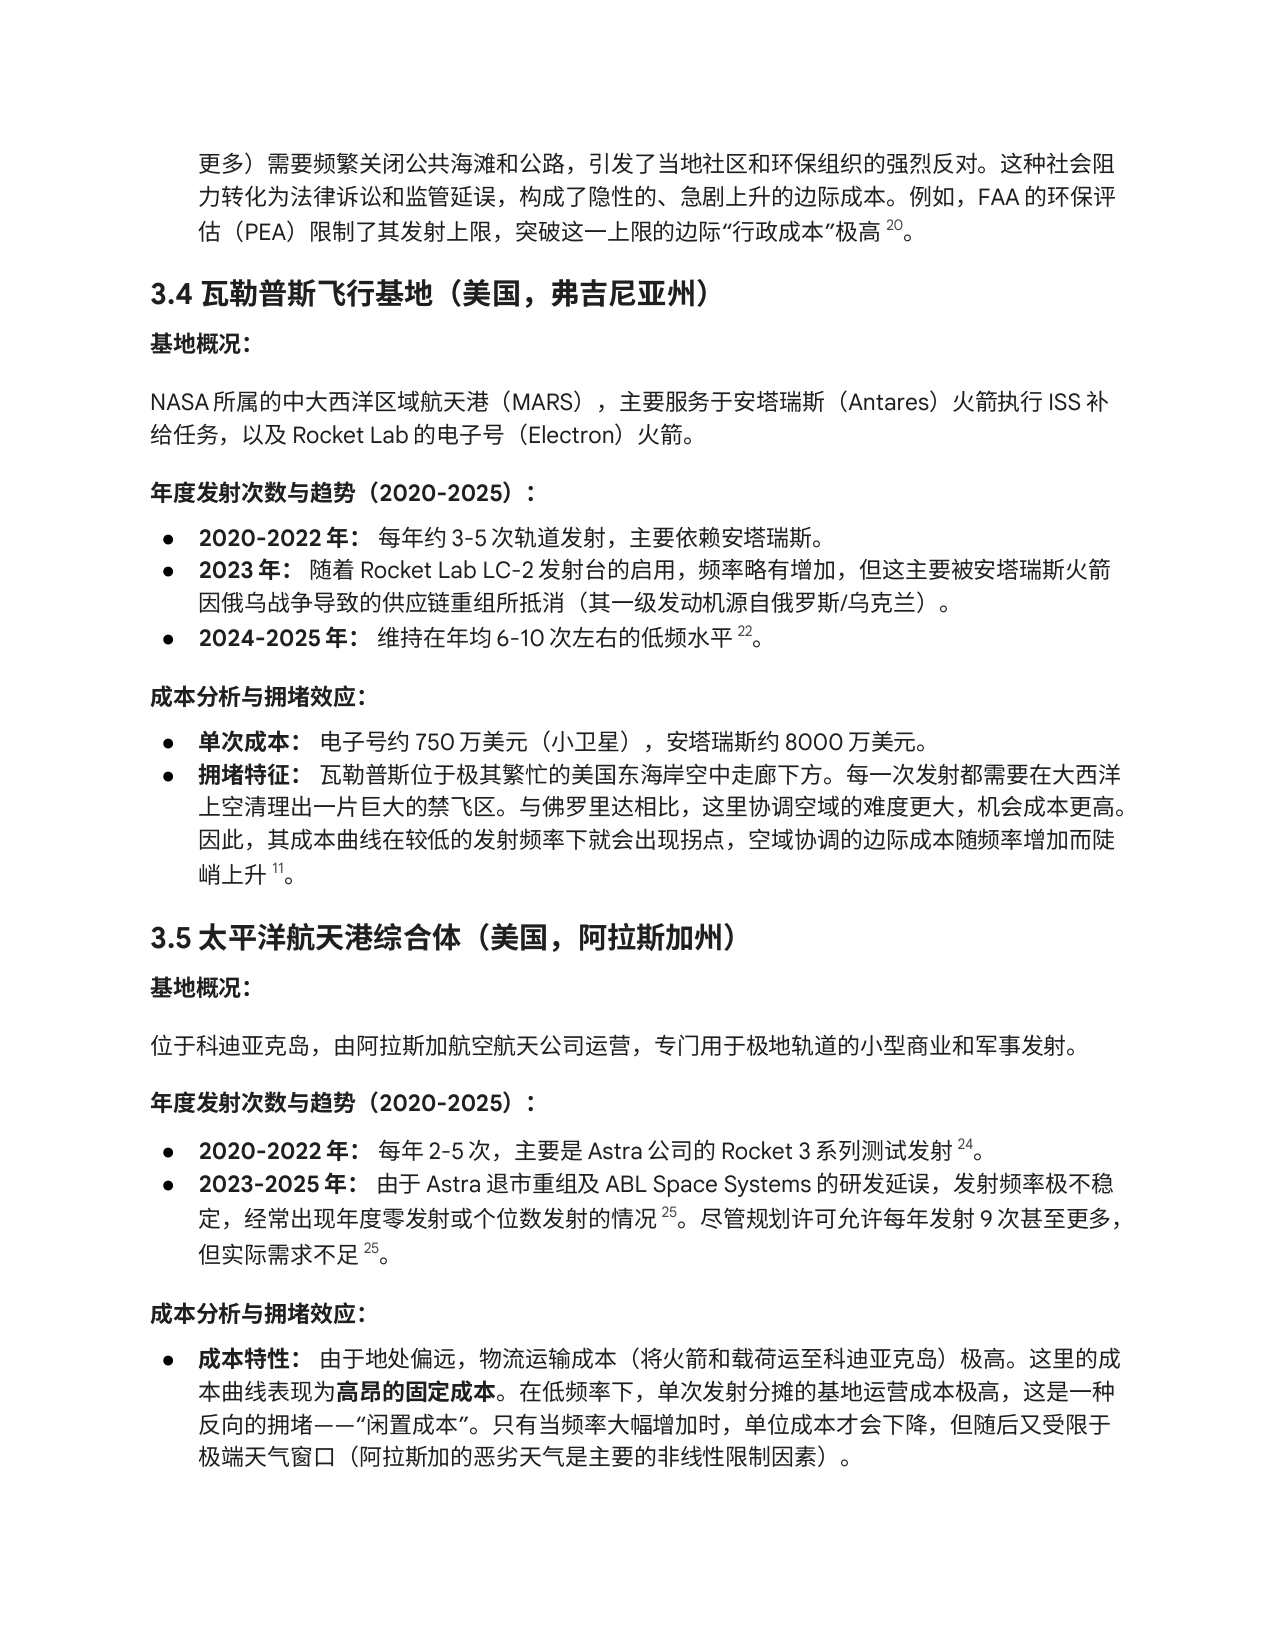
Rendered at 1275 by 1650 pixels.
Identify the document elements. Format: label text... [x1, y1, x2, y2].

list 2020-2022年： 每年2-5次，主要是Astra公司的Rocket 3系列测试发射24。 [161, 1135, 1125, 1166]
list 成本特性： 由于地处偏远，物流运输成本（将火箭和载荷运至科迪亚克岛）极高。这里的成本曲线表现为高昂的固定成本。在低频率下，单次发射分摊的基地运营成本极高，这是一种反向的拥堵——“闲置成本”。只有当频率大幅增加时，单位成本才会下降，但随后又受限于极端天气窗口（阿拉斯加的恶劣天气是主要的非线性限制因素）。 [161, 1345, 1125, 1472]
text 年度发射次数与趋势（2020-2025）： [150, 479, 1125, 508]
text 基地概况： [150, 331, 1125, 359]
text 年度发射次数与趋势（2020-2025）： [150, 1090, 1125, 1118]
text 成本分析与拥堵效应： [150, 683, 1125, 712]
list 2023-2025年： 由于Astra退市重组及ABL Space Systems的研发延误，发射频率极不稳定，经常出现年度零发射或个位数发射的情况25。尽管规划许可允许每年发射9次甚至更多，但实际需求不足25。 [161, 1171, 1125, 1271]
list 2023年： 随着Rocket Lab LC-2发射台的启用，频率略有增加，但这主要被安塔瑞斯火箭因俄乌战争导致的供应链重组所抵消（其一级发动机源自俄罗斯/乌克兰）。 [161, 557, 1125, 618]
text 成本分析与拥堵效应： [150, 1300, 1125, 1329]
subtitle 3.5 太平洋航天港综合体（美国，阿拉斯加州） [150, 920, 1125, 957]
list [161, 150, 1125, 247]
list 拥堵特征： 瓦勒普斯位于极其繁忙的美国东海岸空中走廊下方。每一次发射都需要在大西洋上空清理出一片巨大的禁飞区。与佛罗里达相比，这里协调空域的难度更大，机会成本更高。因此，其成本曲线在较低的发射频率下就会出现拐点，空域协调的边际成本随频率增加而陡峭上升11。 [161, 761, 1125, 891]
list 2020-2022年： 每年约3-5次轨道发射，主要依赖安塔瑞斯。 [161, 524, 1125, 553]
list 2024-2025年： 维持在年均6-10次左右的低频水平22。 [161, 622, 1125, 653]
list 单次成本： 电子号约750万美元（小卫星），安塔瑞斯约8000万美元。 [161, 728, 1125, 757]
subtitle 3.4 瓦勒普斯飞行基地（美国，弗吉尼亚州） [150, 277, 1125, 313]
text 位于科迪亚克岛，由阿拉斯加航空航天公司运营，专门用于极地轨道的小型商业和军事发射。 [150, 1032, 1125, 1061]
text NASA所属的中大西洋区域航天港（MARS），主要服务于安塔瑞斯（Antares）火箭执行ISS补给任务，以及Rocket Lab的电子号（Electron）火箭。 [150, 388, 1125, 450]
text 基地概况： [150, 974, 1125, 1003]
